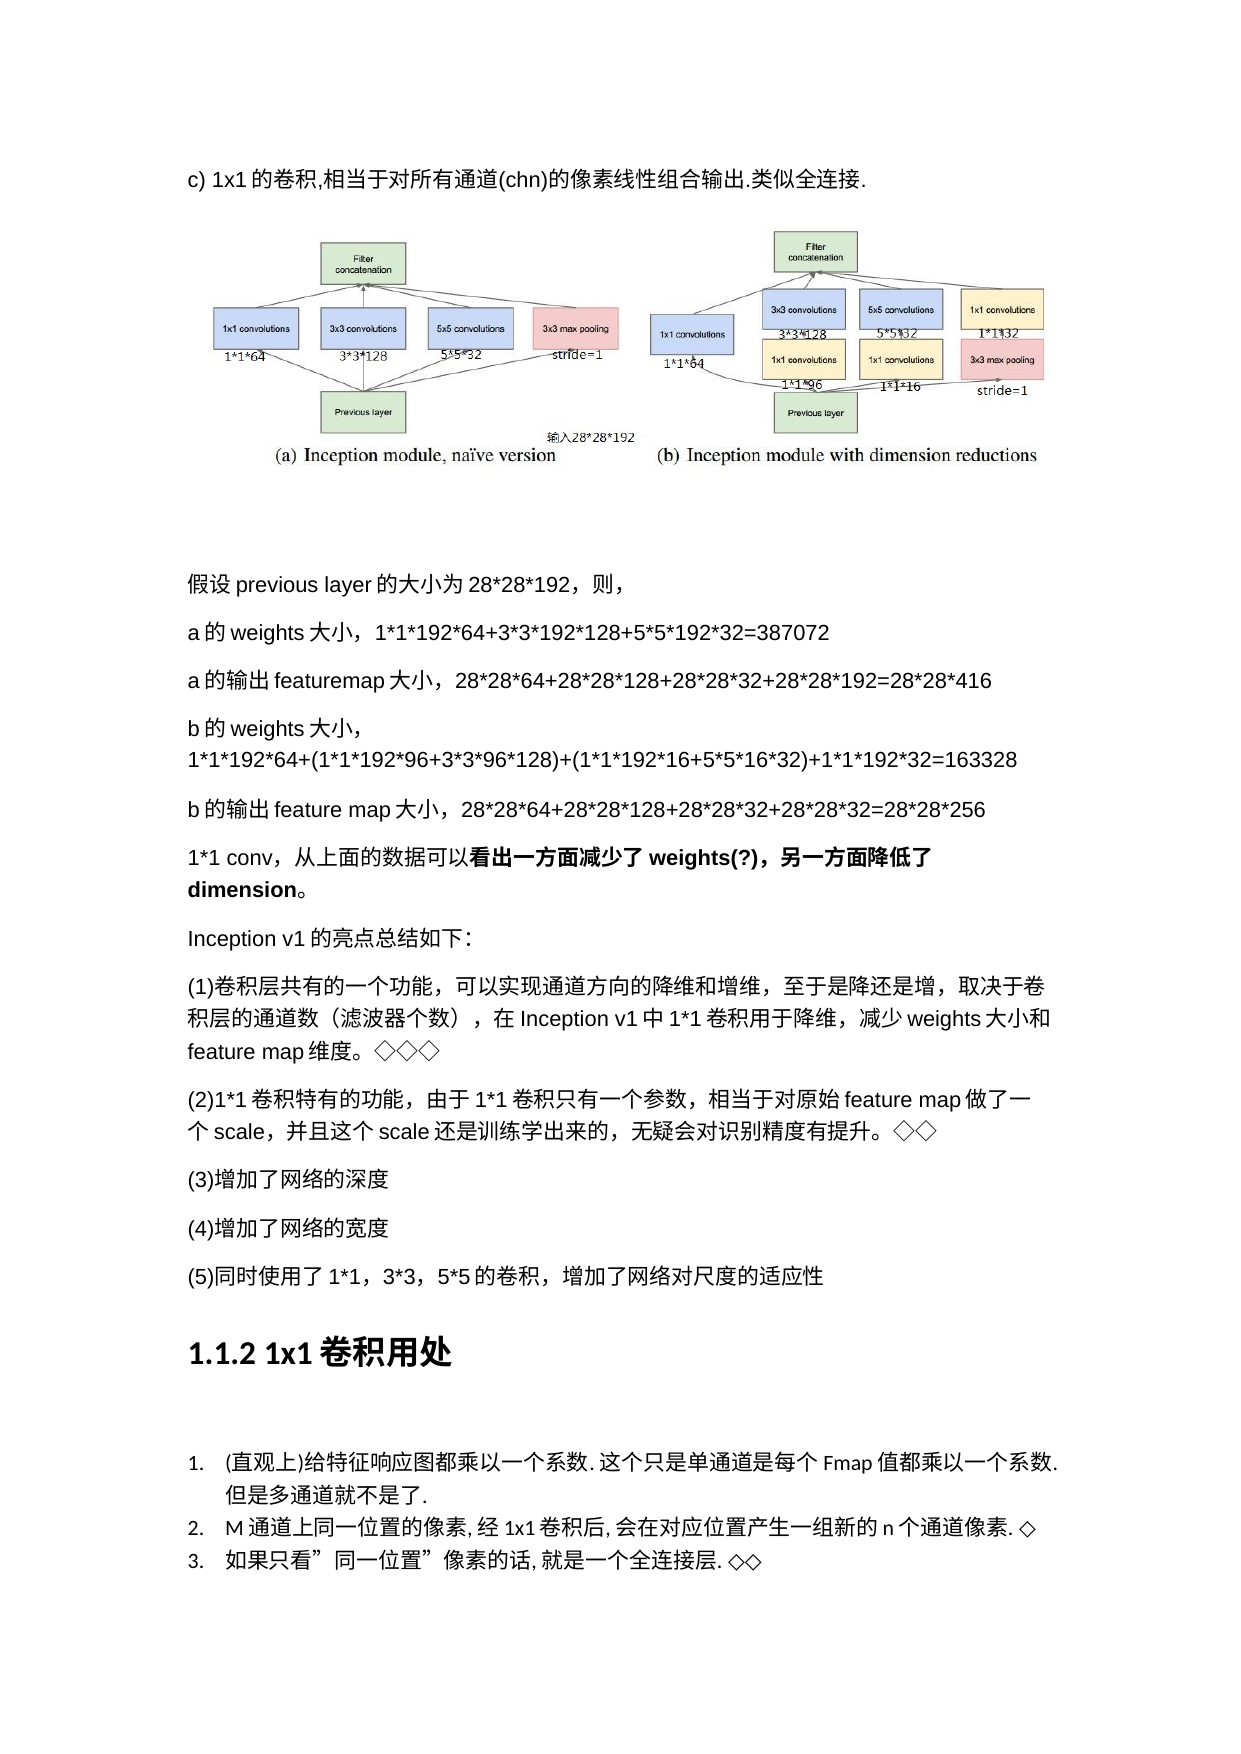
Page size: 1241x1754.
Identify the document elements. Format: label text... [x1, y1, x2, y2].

text (3)增加了网络的深度 [187, 1162, 1053, 1194]
text Inception v1的亮点总结如下： [187, 920, 1053, 953]
text c) 1x1的卷积,相当于对所有通道(chn)的像素线性组合输出.类似全连接. [187, 162, 1053, 194]
text a的weights大小，1*1*192*64+3*3*192*128+5*5*192*32=387072 [187, 614, 1053, 647]
subtitle 1.1.2 1x1卷积用处 [187, 1318, 1053, 1383]
text (4)增加了网络的宽度 [187, 1210, 1053, 1243]
list M通道上同一位置的像素, 经1x1卷积后, 会在对应位置产生一组新的n个通道像素. ◇ [187, 1510, 1053, 1542]
list (直观上)给特征响应图都乘以一个系数. 这个只是单通道是每个Fmap值都乘以一个系数.但是多通道就不是了. [187, 1445, 1053, 1510]
text b的输出feature map大小，28*28*64+28*28*128+28*28*32+28*28*32=28*28*256 [187, 791, 1053, 824]
text b的weights大小，1*1*192*64+(1*1*192*96+3*3*96*128)+(1*1*192*16+5*5*16*32)+1*1*192*32=163328 [187, 711, 1053, 776]
text (5)同时使用了1*1，3*3，5*5的卷积，增加了网络对尺度的适应性 [187, 1258, 1053, 1291]
text 假设previous layer的大小为28*28*192，则， [187, 566, 1053, 599]
text 1*1 conv，从上面的数据可以看出一方面减少了weights(?)，另一方面降低了dimension。 [187, 839, 1053, 904]
text (2)1*1卷积特有的功能，由于1*1卷积只有一个参数，相当于对原始feature map做了一个scale，并且这个scale还是训练学出来的，无疑会对识别精度有提升。◇◇ [187, 1081, 1053, 1146]
text a的输出featuremap大小，28*28*64+28*28*128+28*28*32+28*28*192=28*28*416 [187, 663, 1053, 695]
text (1)卷积层共有的一个功能，可以实现通道方向的降维和增维，至于是降还是增，取决于卷积层的通道数（滤波器个数），在Inception v1中1*1卷积用于降维，减少weights大小和feature map维度。◇◇◇ [187, 968, 1053, 1066]
picture [187, 210, 1053, 474]
list 如果只看”同一位置”像素的话, 就是一个全连接层. ◇◇ [187, 1542, 1053, 1575]
